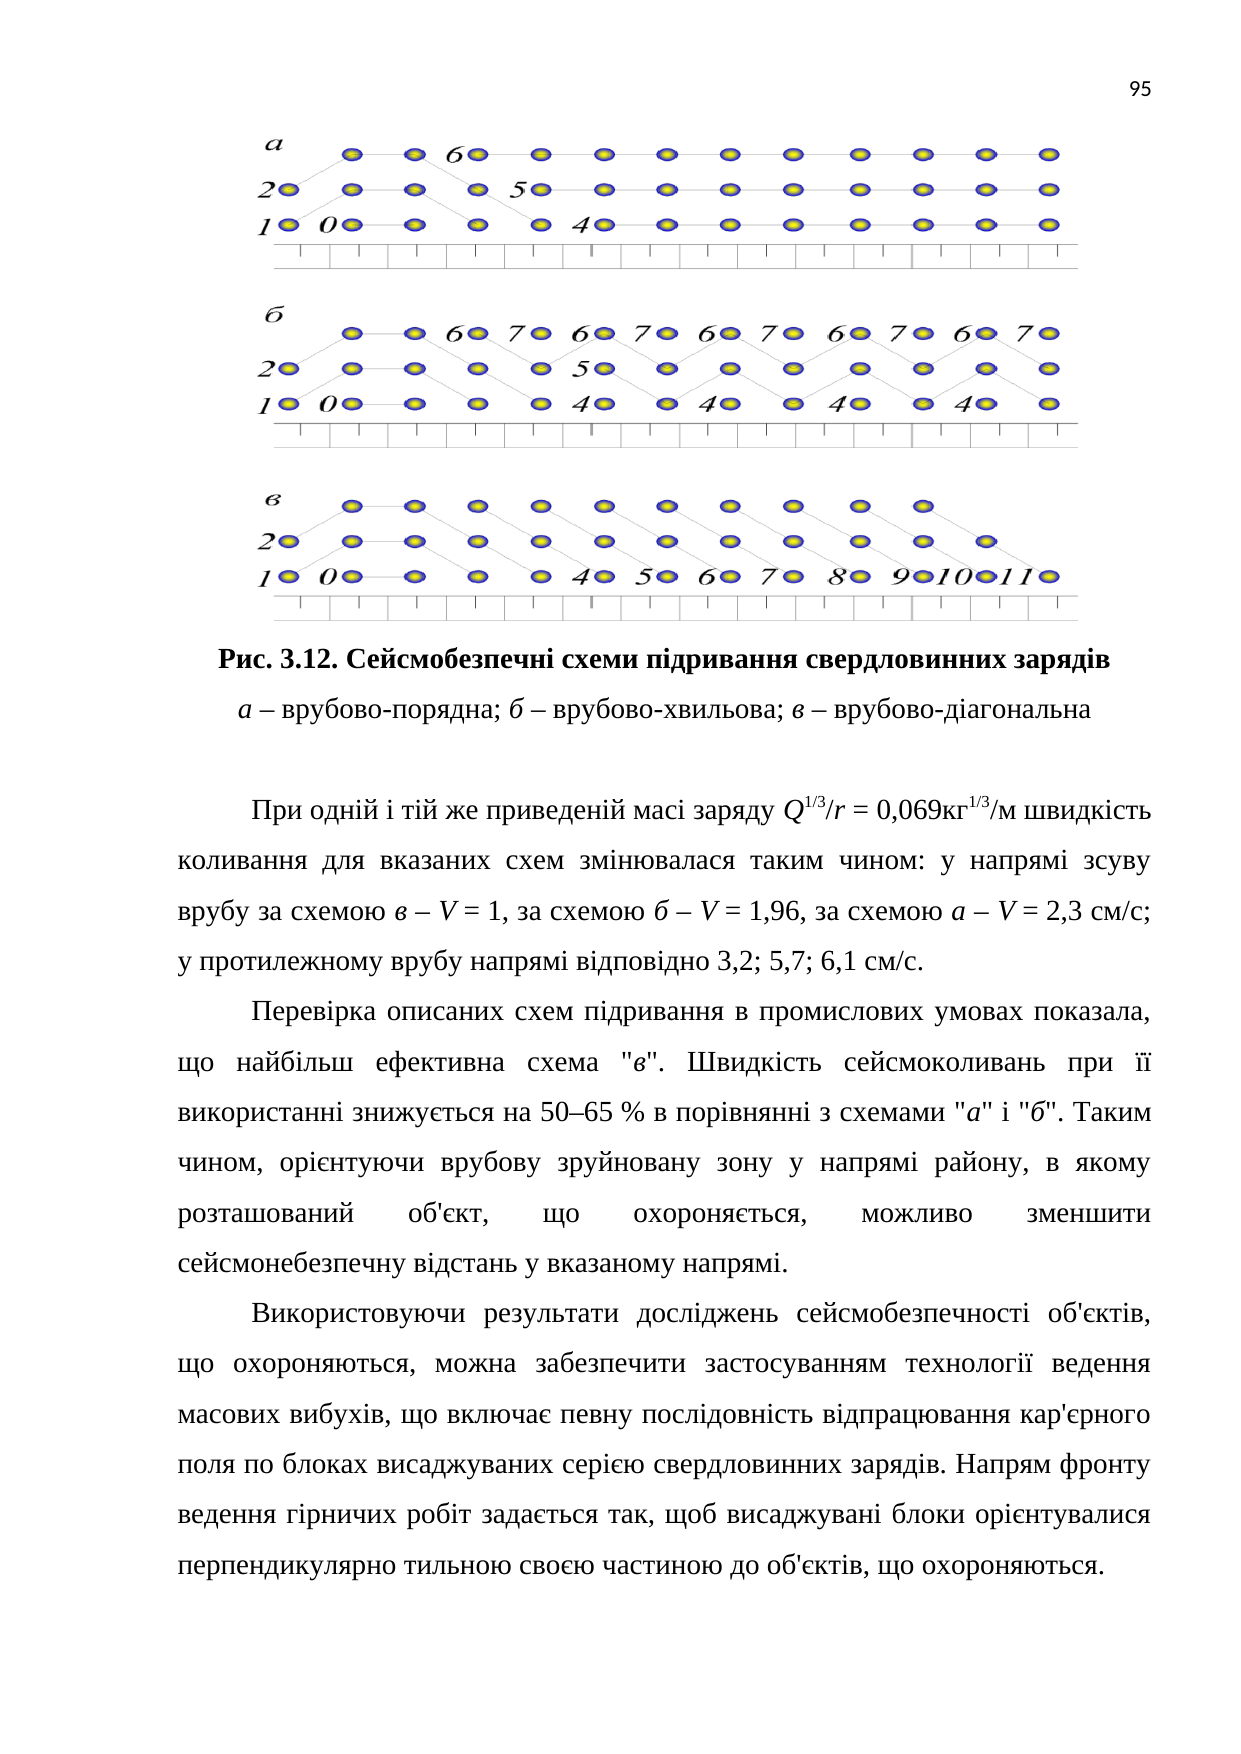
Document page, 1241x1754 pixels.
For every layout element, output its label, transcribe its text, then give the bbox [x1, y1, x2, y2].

text При одній і тій же приведеній масі заряду Q1/3/r = 0,069кг1/3/м швидкість коливання для вказаних схем змінювалася таким чином: у напрямі зсуву врубу за схемою в – V = 1, за схемою б – V = 1,96, за схемою а – V = 2,3 см/с; у протилежному врубу напрямі відповідно 3,2; 5,7; 6,1 см/с. [177, 792, 1152, 977]
text Використовуючи результати досліджень сейсмобезпечності об'єктів, що охороняються, можна забезпечити застосуванням технології ведення масових вибухів, що включає певну послідовність відпрацювання кар'єрного поля по блоках висаджуваних серією свердловинних зарядів. Напрям фронту ведення гірничих робіт задається так, щоб висаджувані блоки орієнтувалися перпендикулярно тильною своєю частиною до об'єктів, що охороняються. [177, 1295, 1152, 1580]
picture [233, 129, 1096, 629]
table_header [177, 130, 1152, 641]
table_cell Рис. 3.12. Сейсмобезпечні схеми підривання свердловинних зарядів а – врубово-порядна; б – врубово-хвильова; в – врубово-діагональна [177, 641, 1152, 792]
text Перевірка описаних схем підривання в промислових умовах показала, що найбільш ефективна схема "в". Швидкість сейсмоколивань при її використанні знижується на 50–65 % в порівнянні з схемами "а" і "б". Таким чином, орієнтуючи врубову зруйновану зону у напрямі району, в якому розташований об'єкт, що охороняється, можливо зменшити сейсмонебезпечну відстань у вказаному напрямі. [177, 993, 1152, 1278]
